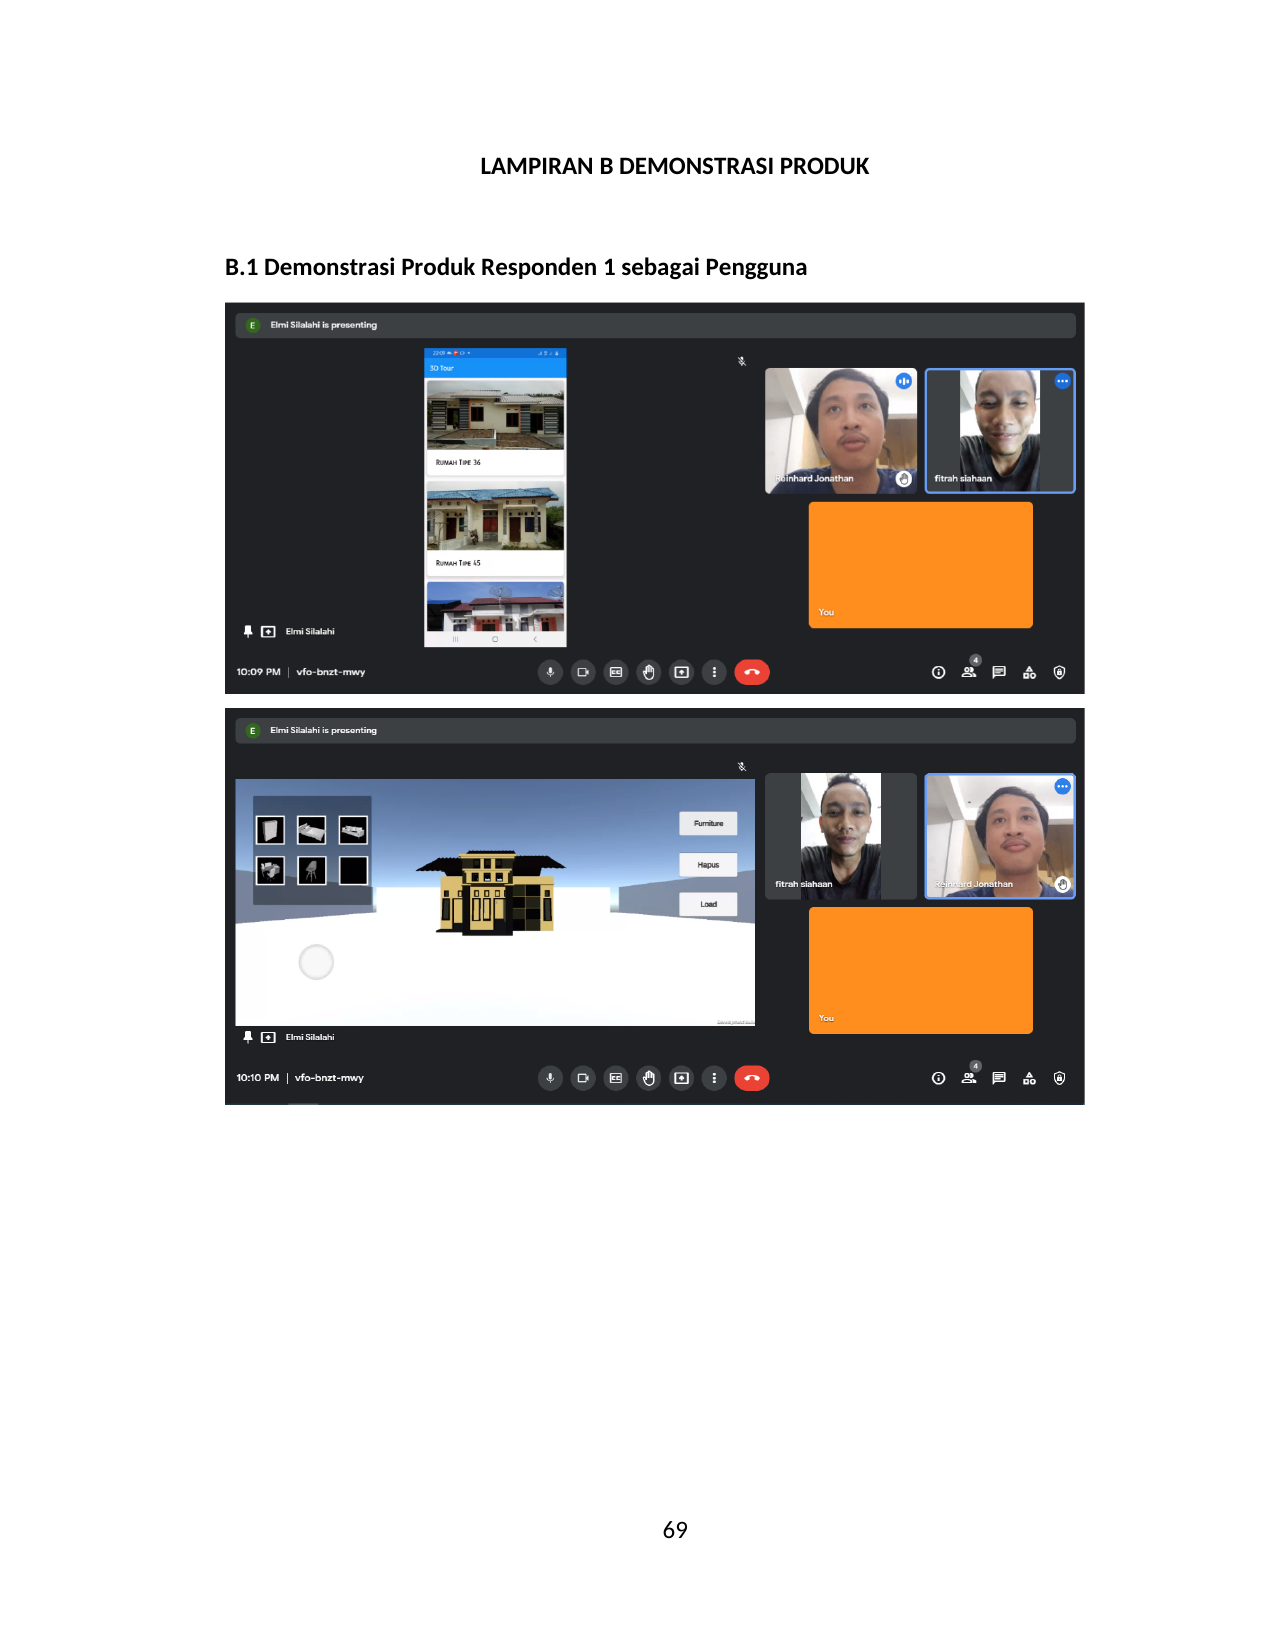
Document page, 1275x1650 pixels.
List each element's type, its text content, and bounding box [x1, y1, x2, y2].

text LAMPIRAN B DEMONSTRASI PRODUK [225, 150, 1125, 181]
picture [225, 296, 1085, 694]
picture [225, 708, 1085, 1105]
text B.1 Demonstrasi Produk Responden 1 sebagai Pengguna [225, 251, 1125, 281]
